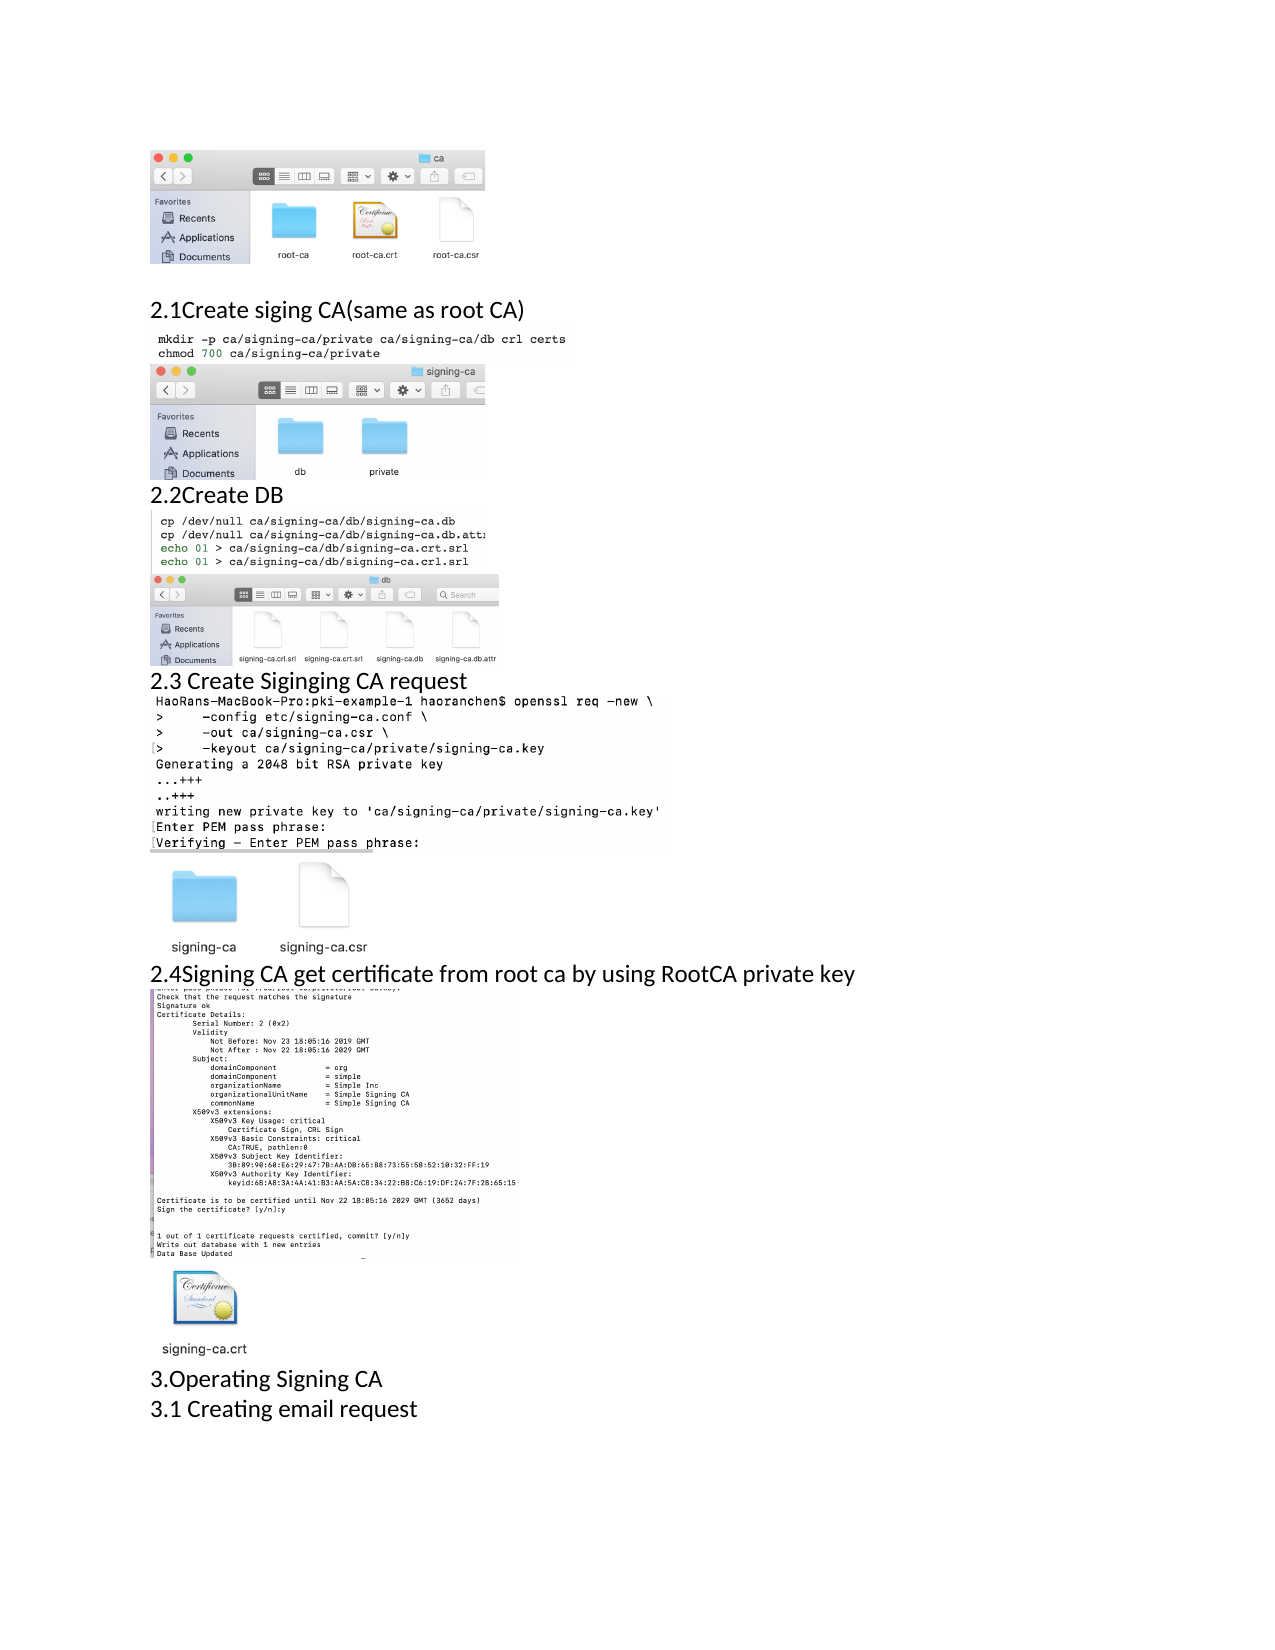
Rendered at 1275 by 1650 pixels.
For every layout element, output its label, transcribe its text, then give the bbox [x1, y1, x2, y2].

picture [150, 989, 519, 1364]
text 3.1 Creating email request [150, 1394, 1125, 1424]
text 2.2Create DB [150, 479, 1125, 510]
picture [150, 150, 486, 264]
text 3.Operating Signing CA [150, 1363, 1125, 1394]
text 2.1Create siging CA(same as root CA) [150, 294, 1125, 325]
text 2.3 Create Siginging CA request [150, 666, 1125, 696]
picture [150, 696, 668, 959]
picture [150, 510, 499, 666]
text 2.4Signing CA get certificate from root ca by using RootCA private key [150, 959, 1125, 989]
picture [150, 324, 573, 480]
